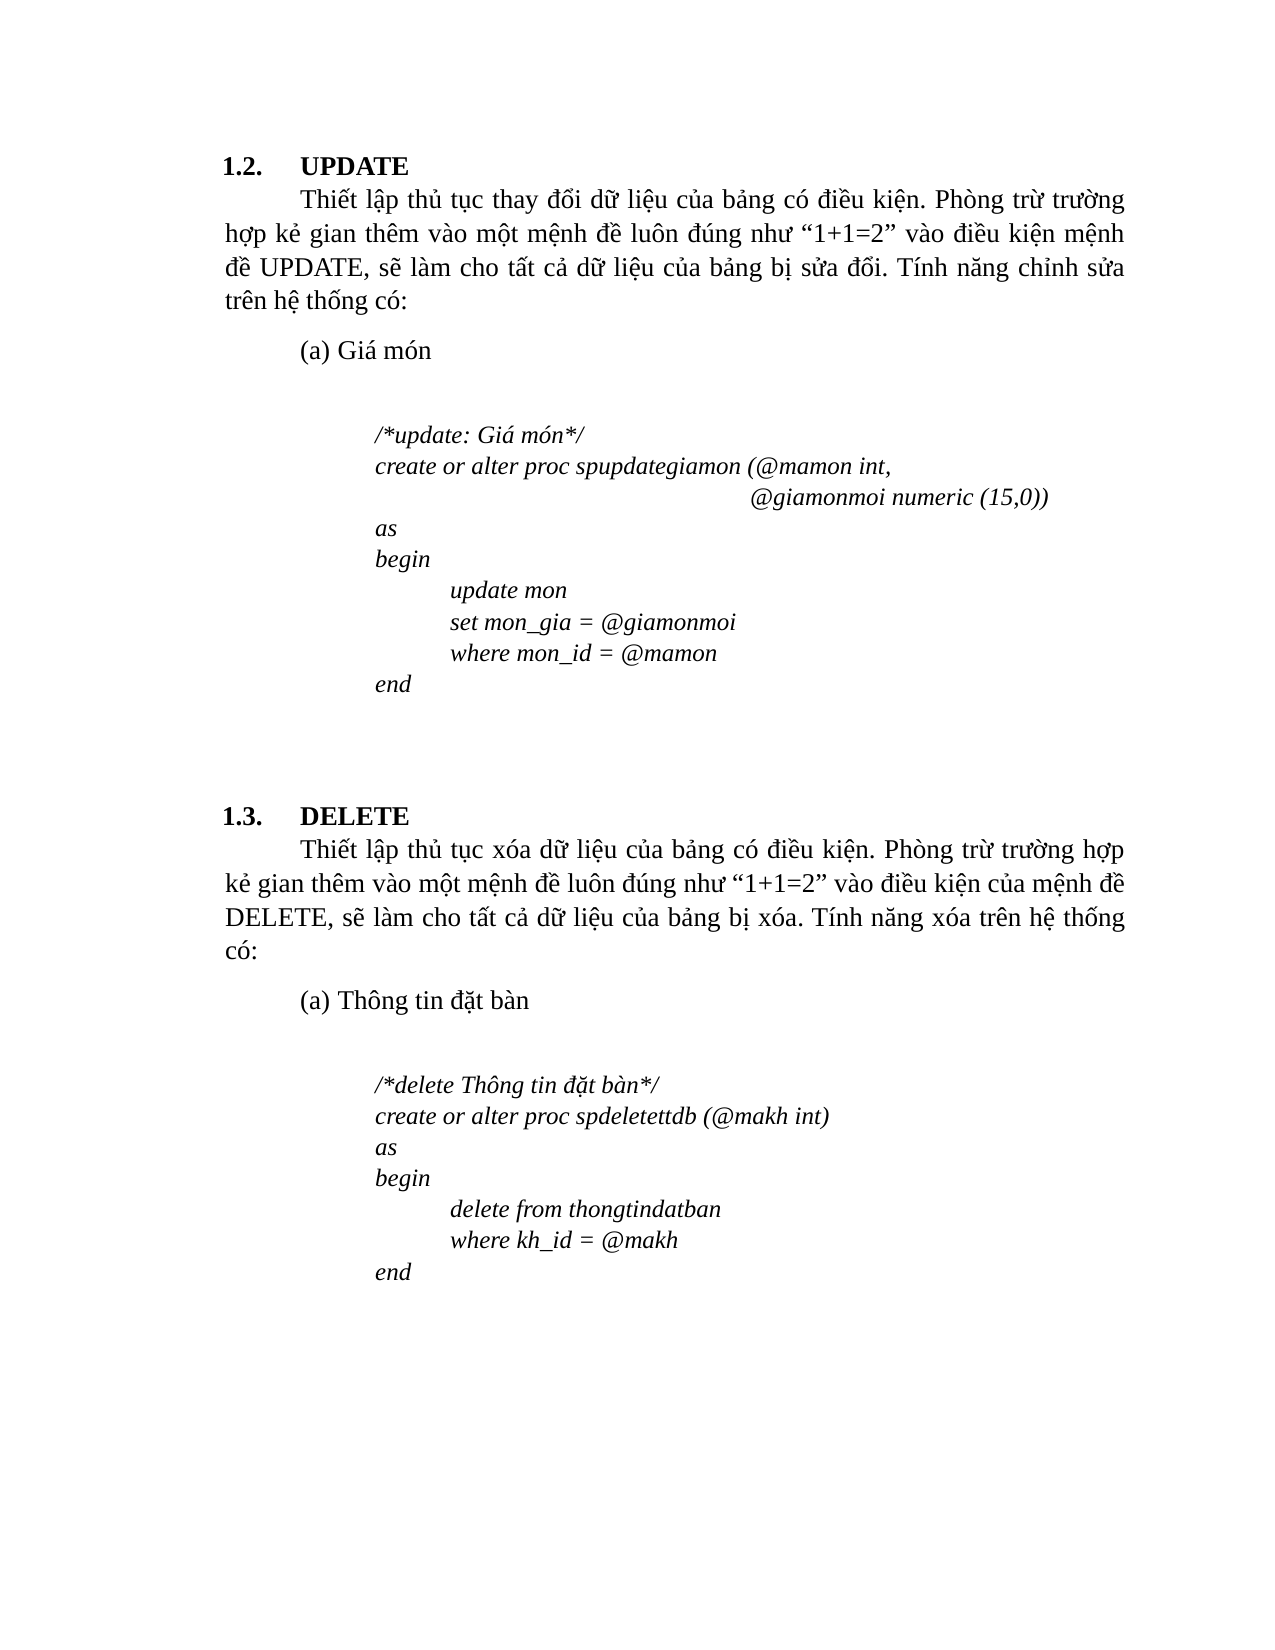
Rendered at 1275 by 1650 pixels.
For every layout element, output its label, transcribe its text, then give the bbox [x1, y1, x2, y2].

subtitle UPDATE [262, 150, 1125, 181]
text delete from thongtindatban [375, 1194, 1125, 1223]
subtitle DELETE [262, 800, 1125, 831]
text begin [375, 544, 1125, 573]
text where kh_id = @makh [375, 1226, 1125, 1254]
text set mon_gia = @giamonmoi [375, 607, 1125, 635]
text /*update: Giá món*/ [375, 420, 1125, 449]
text Thiết lập thủ tục thay đổi dữ liệu của bảng có điều kiện. Phòng trừ trường hợp kẻ gian thêm vào một mệnh đề luôn đúng như “1+1=2” vào điều kiện mệnh đề UPDATE, sẽ làm cho tất cả dữ liệu của bảng bị sửa đổi. Tính năng chỉnh sửa trên hệ thống có: [225, 183, 1125, 315]
text create or alter proc spdeletettdb (@makh int) [375, 1101, 1125, 1130]
text as [375, 513, 1125, 542]
text end [375, 669, 1125, 697]
text create or alter proc spupdategiamon (@mamon int, [375, 451, 1125, 480]
text where mon_id = @mamon [375, 638, 1125, 666]
list Giá món [300, 334, 1125, 366]
text begin [375, 1163, 1125, 1192]
text @giamonmoi numeric (15,0)) [375, 482, 1125, 511]
text /*delete Thông tin đặt bàn*/ [375, 1070, 1125, 1099]
text as [375, 1132, 1125, 1161]
text end [375, 1257, 1125, 1285]
list Thông tin đặt bàn [300, 984, 1125, 1016]
text Thiết lập thủ tục xóa dữ liệu của bảng có điều kiện. Phòng trừ trường hợp kẻ gian thêm vào một mệnh đề luôn đúng như “1+1=2” vào điều kiện của mệnh đề DELETE, sẽ làm cho tất cả dữ liệu của bảng bị xóa. Tính năng xóa trên hệ thống có: [225, 834, 1125, 965]
text update mon [375, 576, 1125, 604]
